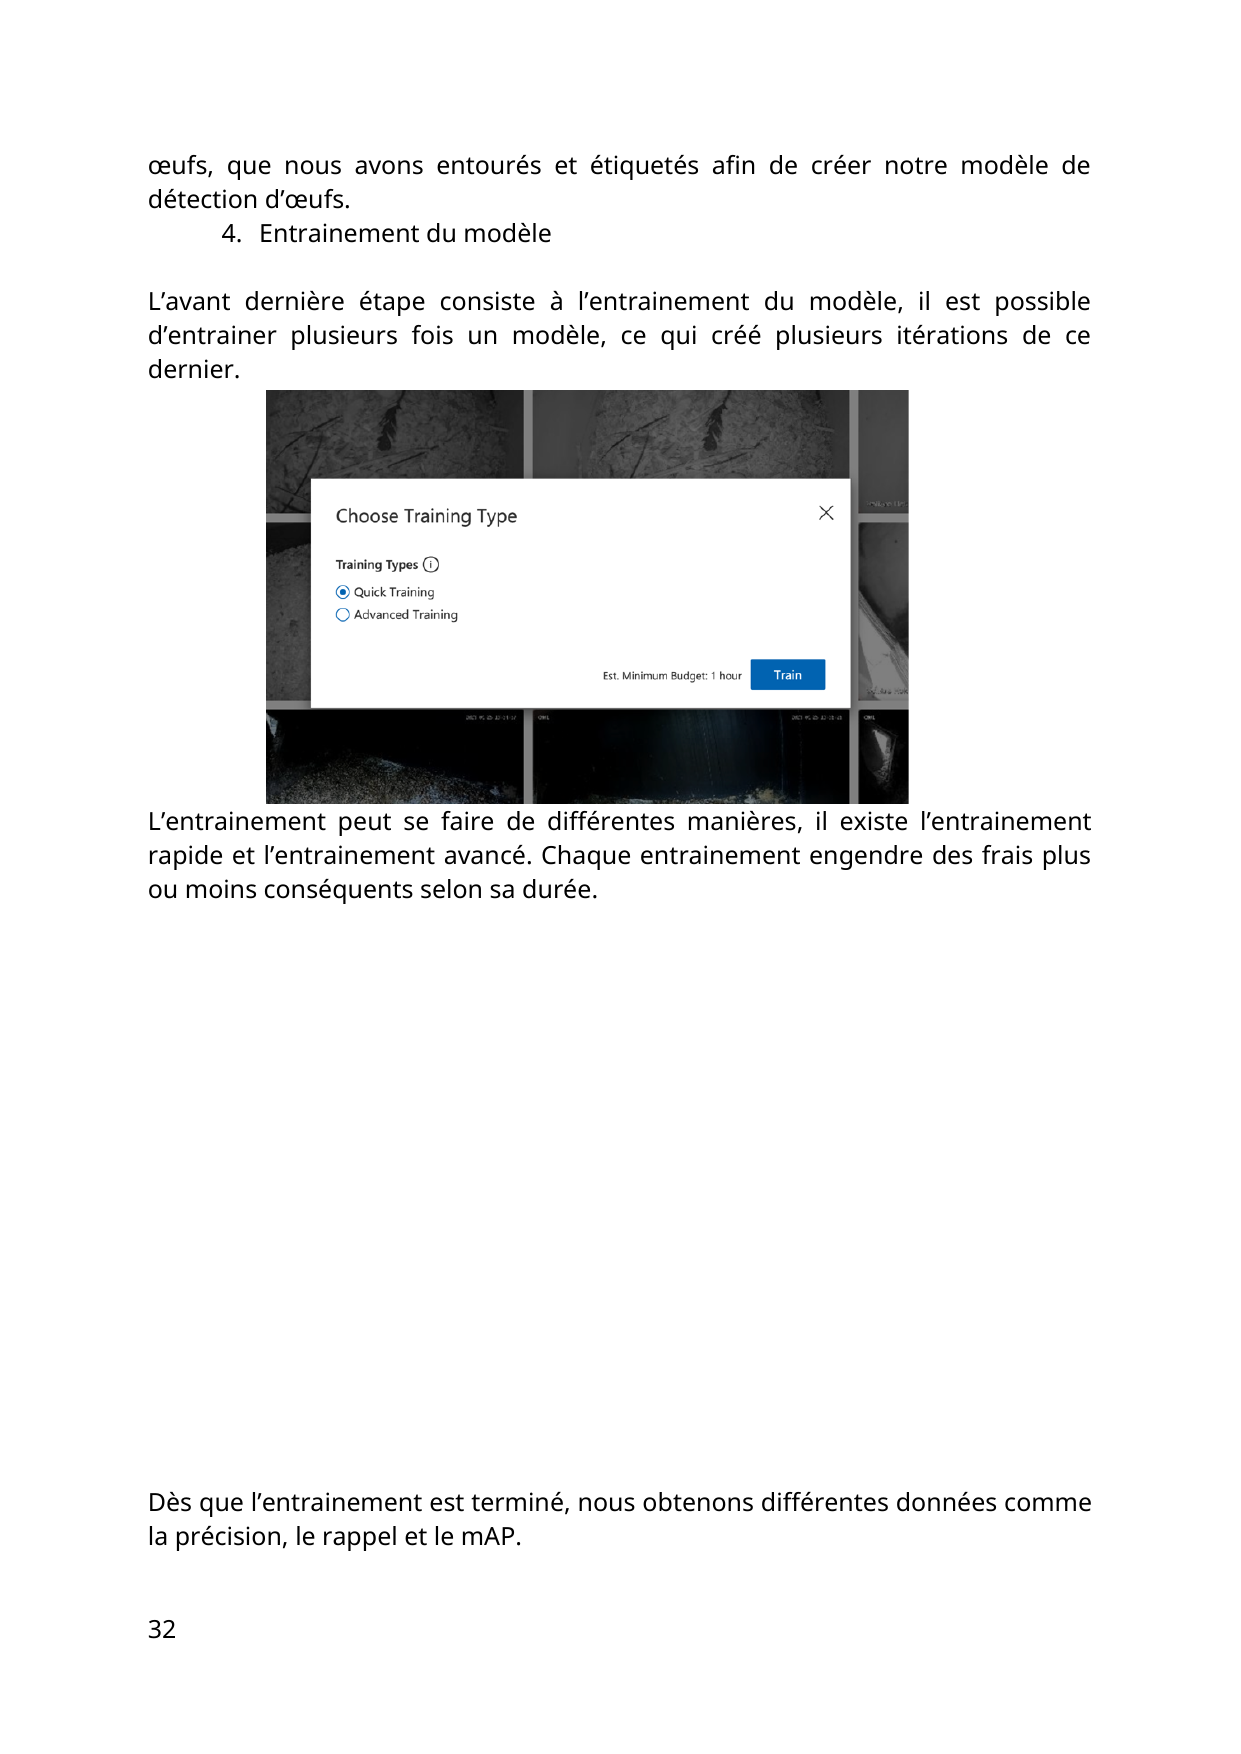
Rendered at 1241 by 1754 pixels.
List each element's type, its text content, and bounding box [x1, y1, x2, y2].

picture [266, 390, 909, 804]
text Ensuite, il est nécessaire d’étiqueter chaque image avec nos propres libellés, pour CoucouAI, nous avons fourni des images de nids de coucous avec des œufs, que nous avons entourés et étiquetés afin de créer notre modèle de détection d’œufs. [148, 148, 1093, 216]
list Entrainement du modèle [221, 216, 1093, 250]
text L’avant dernière étape consiste à l’entrainement du modèle, il est possible d’entrainer plusieurs fois un modèle, ce qui créé plusieurs itérations de ce dernier. [148, 284, 1093, 386]
text Dès que l’entrainement est terminé, nous obtenons différentes données comme la précision, le rappel et le mAP. [148, 1485, 1093, 1553]
